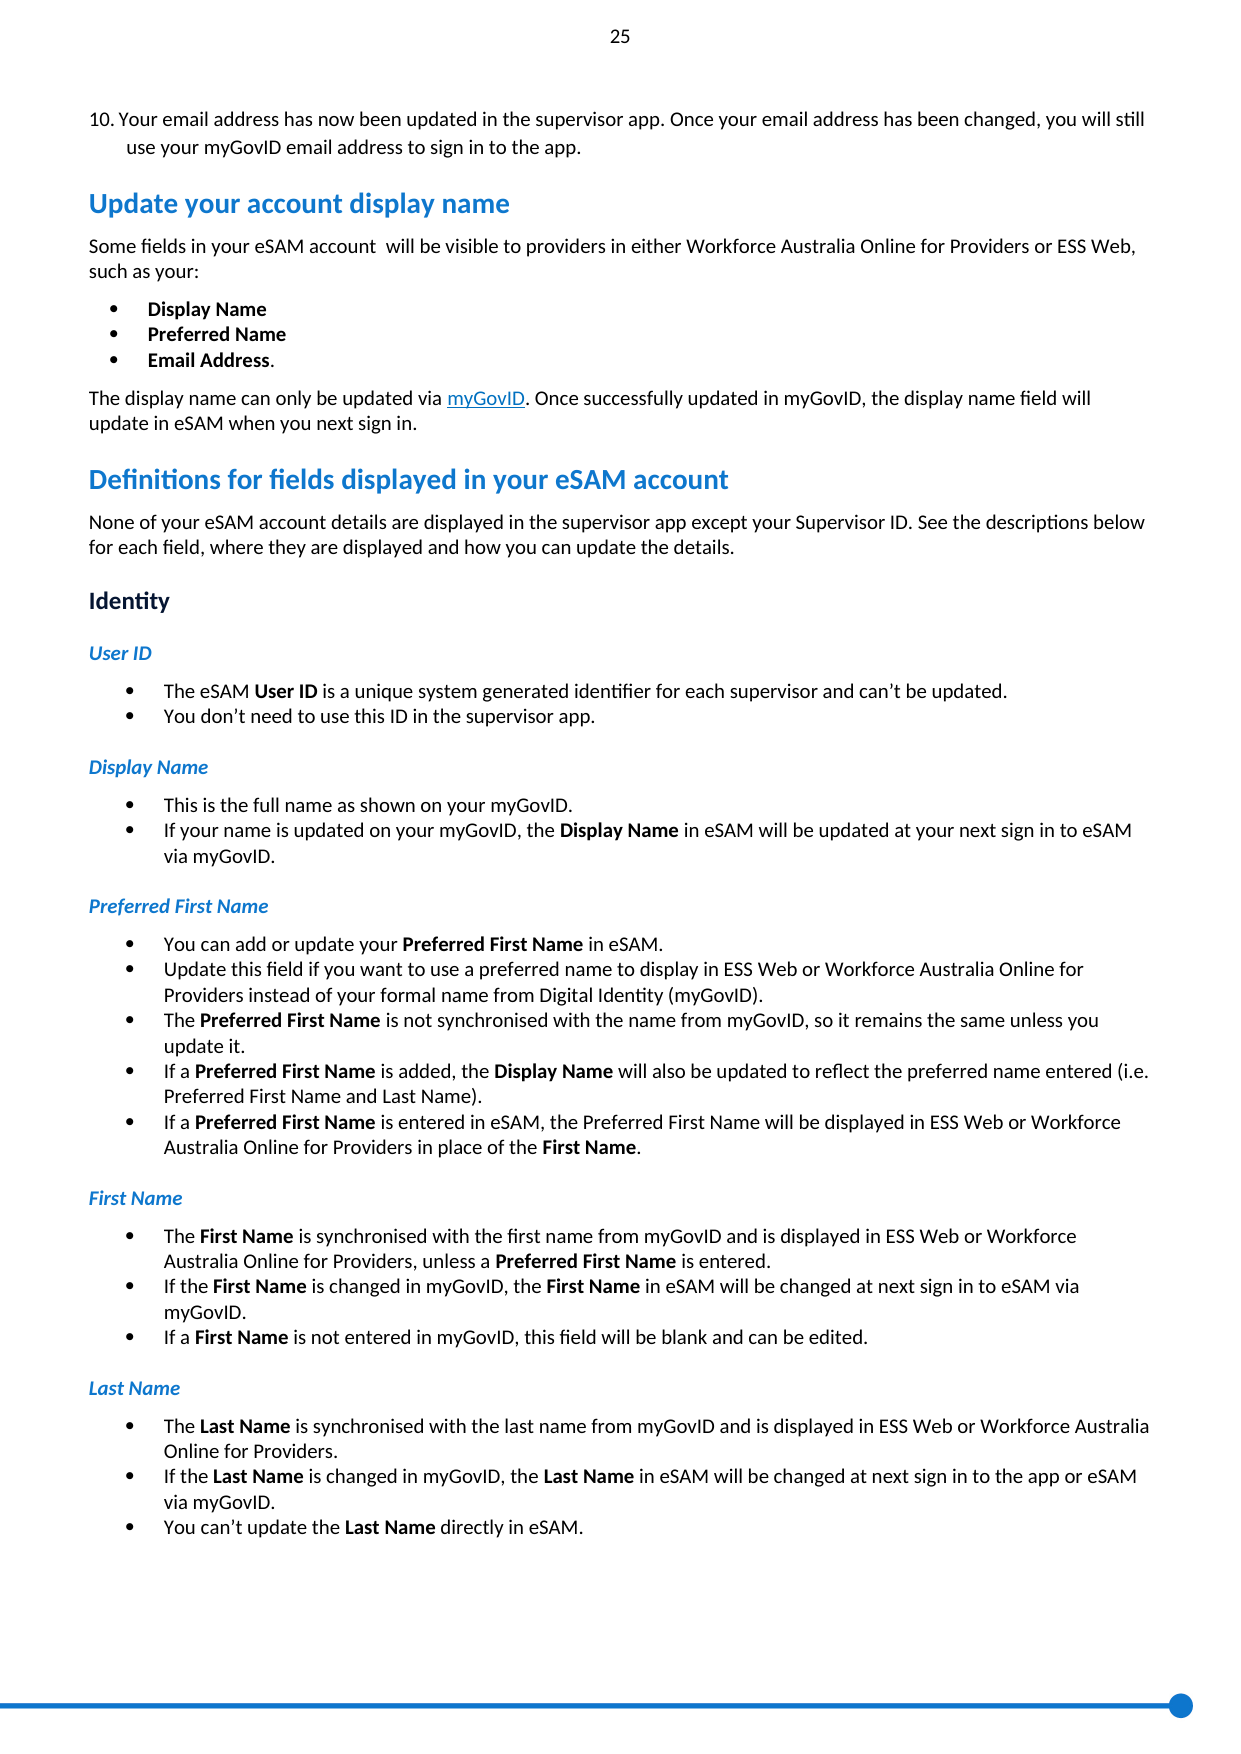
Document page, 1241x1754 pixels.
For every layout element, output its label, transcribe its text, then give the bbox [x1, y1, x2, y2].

picture [0, 1682, 1241, 1753]
list This is the full name as shown on your myGovID. [126, 792, 1152, 817]
subtitle Definitions for fields displayed in your eSAM account [89, 461, 1152, 496]
list The eSAM User ID is a unique system generated identifier for each supervisor and can’t be updated. [126, 678, 1152, 704]
subtitle First Name [89, 1185, 1152, 1210]
list If a Preferred First Name is entered in eSAM, the Preferred First Name will be displayed in ESS Web or Workforce Australia Online for Providers in place of the First Name. [126, 1109, 1152, 1160]
list The First Name is synchronised with the first name from myGovID and is displayed in ESS Web or Workforce Australia Online for Providers, unless a Preferred First Name is entered. [126, 1223, 1152, 1274]
list Display Name [110, 296, 1152, 322]
list You can’t update the Last Name directly in eSAM. [126, 1514, 1152, 1540]
list If a Preferred First Name is added, the Display Name will also be updated to reflect the preferred name entered (i.e. Preferred First Name and Last Name). [126, 1058, 1152, 1109]
list If a First Name is not entered in myGovID, this field will be blank and can be edited. [126, 1324, 1152, 1350]
list Preferred Name [110, 322, 1152, 347]
subtitle Identity [89, 585, 1152, 615]
subtitle User ID [89, 640, 1152, 666]
text None of your eSAM account details are displayed in the supervisor app except your Supervisor ID. See the descriptions below for each field, where they are displayed and how you can update the details. [89, 509, 1152, 560]
list The Preferred First Name is not synchronised with the name from myGovID, so it remains the same unless you update it. [126, 1007, 1152, 1058]
text Some fields in your eSAM account will be visible to providers in either Workforce Australia Online for Providers or ESS Web, such as your: [89, 233, 1152, 284]
subtitle Display Name [89, 754, 1152, 779]
text The display name can only be updated via myGovID. Once successfully updated in myGovID, the display name field will update in eSAM when you next sign in. [89, 385, 1152, 436]
list You don’t need to use this ID in the supervisor app. [126, 704, 1152, 729]
list The Last Name is synchronised with the last name from myGovID and is displayed in ESS Web or Workforce Australia Online for Providers. [126, 1413, 1152, 1464]
list If your name is updated on your myGovID, the Display Name in eSAM will be updated at your next sign in to eSAM via myGovID. [126, 817, 1152, 868]
list Update this field if you want to use a preferred name to display in ESS Web or Workforce Australia Online for Providers instead of your formal name from Digital Identity (myGovID). [126, 957, 1152, 1007]
subtitle Last Name [89, 1375, 1152, 1400]
list You can add or update your Preferred First Name in eSAM. [126, 931, 1152, 957]
subtitle Preferred First Name [89, 893, 1152, 919]
list Your email address has now been updated in the supervisor app. Once your email address has been changed, you will still use your myGovID email address to sign in to the app. [89, 106, 1152, 160]
list If the First Name is changed in myGovID, the First Name in eSAM will be changed at next sign in to eSAM via myGovID. [126, 1274, 1152, 1324]
list If the Last Name is changed in myGovID, the Last Name in eSAM will be changed at next sign in to the app or eSAM via myGovID. [126, 1464, 1152, 1514]
list Email Address. [110, 347, 1152, 372]
subtitle Update your account display name [89, 185, 1152, 220]
